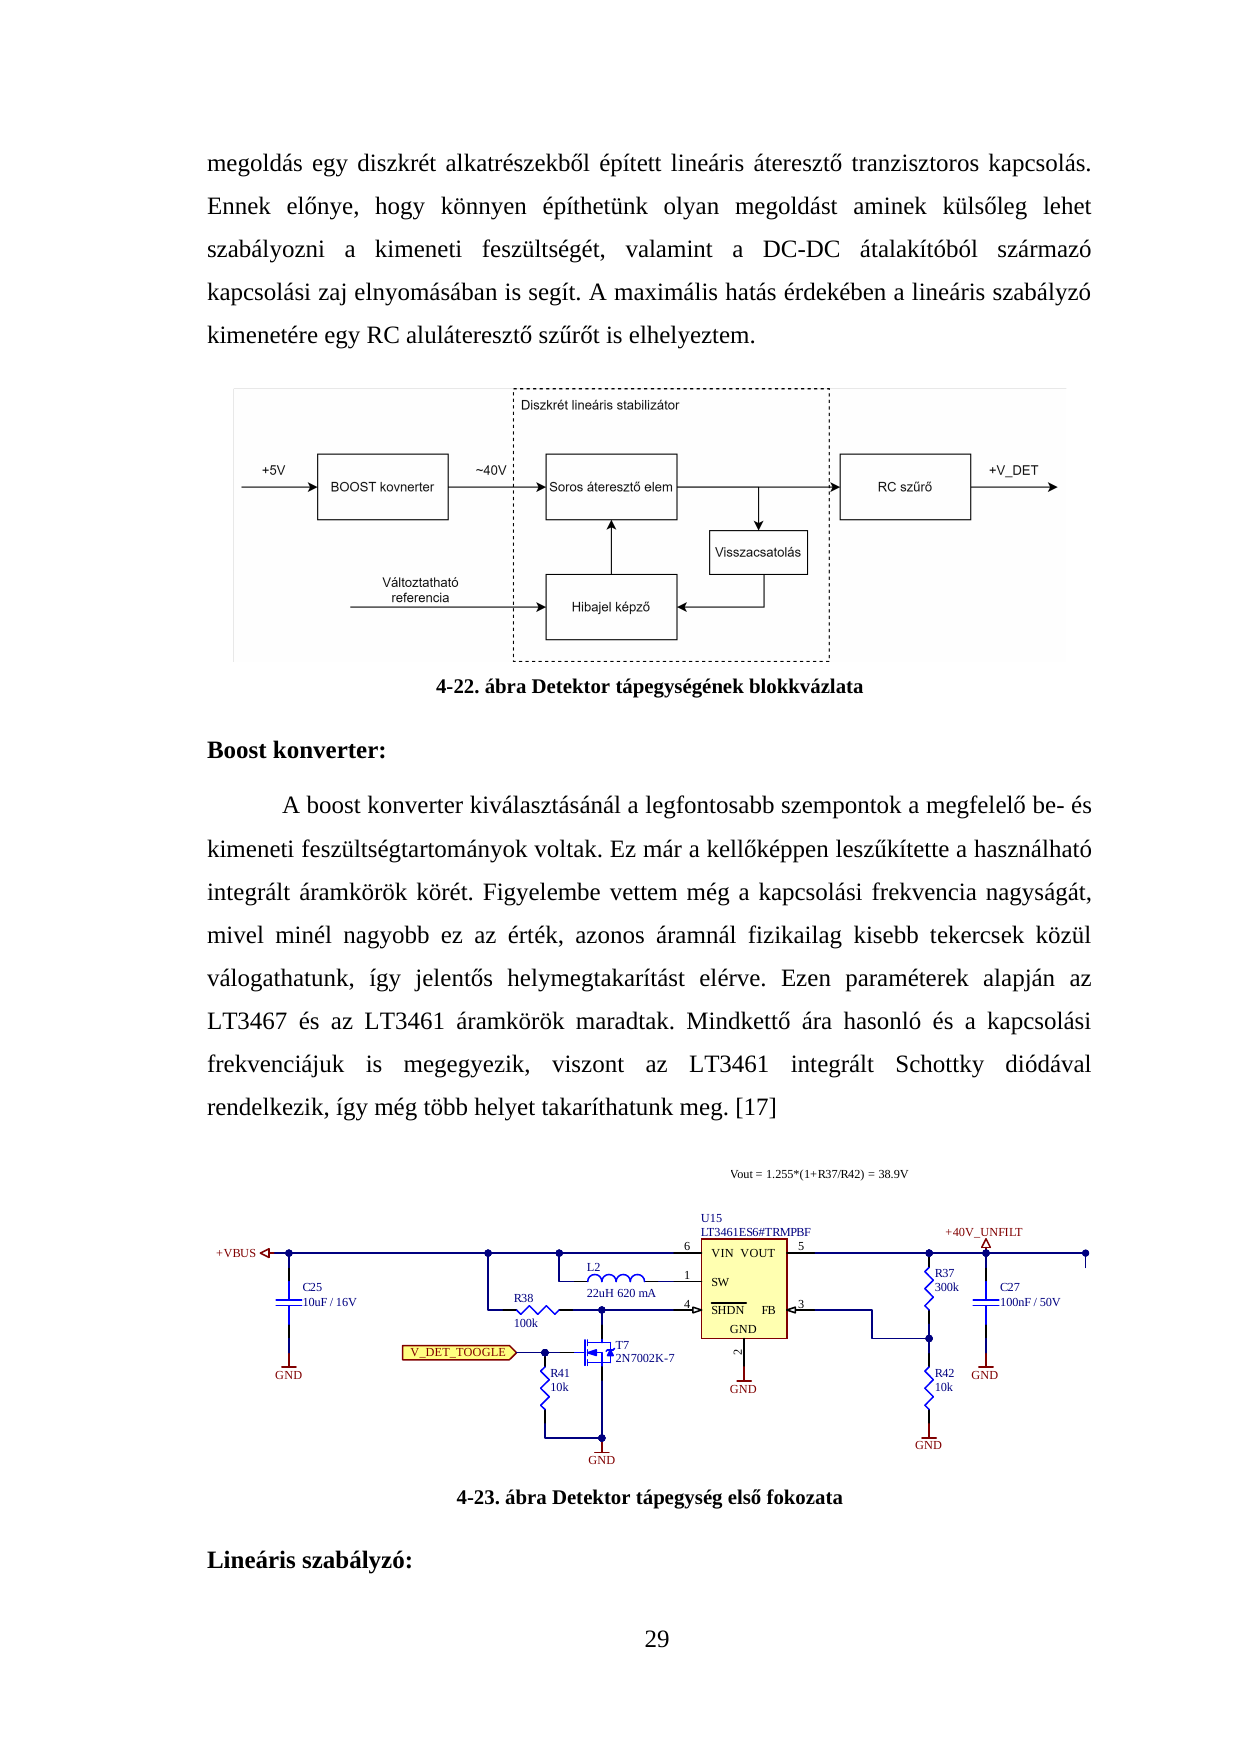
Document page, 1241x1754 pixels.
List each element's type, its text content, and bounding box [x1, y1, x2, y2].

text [207, 148, 1092, 349]
text Boost konverter: [207, 735, 1092, 764]
text Lineáris szabályzó: [207, 1546, 1092, 1574]
picture [233, 388, 1067, 662]
text A boost konverter kiválasztásánál a legfontosabb szempontok a megfelelő be- és kimeneti feszültségtartományok voltak. Ez már a kellőképpen leszűkítette a használható integrált áramkörök körét. Figyelembe vettem még a kapcsolási frekvencia nagyságát, mivel minél nagyobb ez az érték, azonos áramnál fizikailag kisebb tekercsek közül válogathatunk, így jelentős helymegtakarítást elérve. Ezen paraméterek alapján az LT3467 és az LT3461 áramkörök maradtak. Mindkettő ára hasonló és a kapcsolási frekvenciájuk is megegyezik, viszont az LT3461 integrált Schottky diódával rendelkezik, így még több helyet takaríthatunk meg. [17] [207, 791, 1092, 1121]
